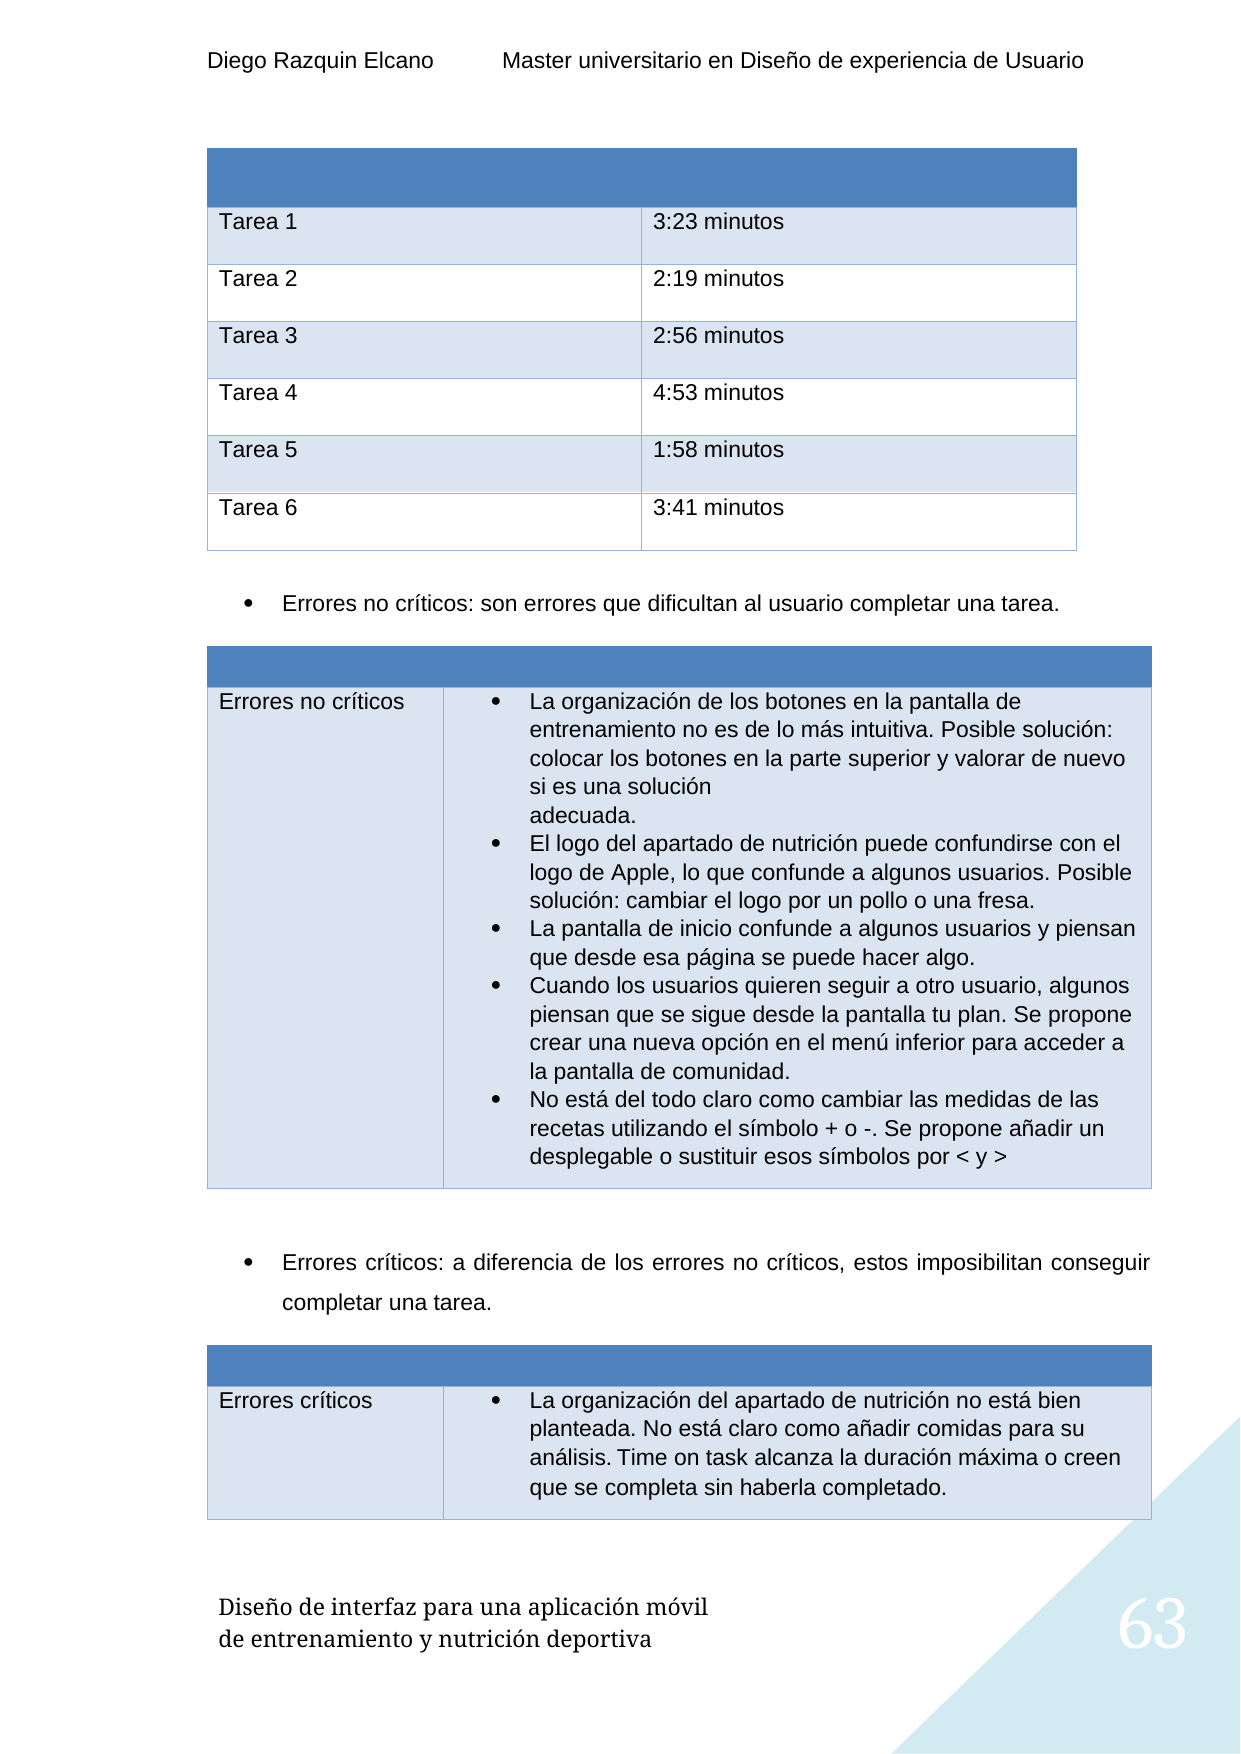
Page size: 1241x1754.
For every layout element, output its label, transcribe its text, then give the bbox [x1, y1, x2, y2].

table_cell 4:53 minutos [642, 379, 1076, 435]
table_cell La organización del apartado de nutrición no está bien planteada. No está claro como añadir comidas para su análisis. Time on task alcanza la duración máxima o creen que se completa sin haberla completado. [444, 1387, 1151, 1519]
table_cell Tarea 3 [208, 322, 641, 378]
table_cell La organización de los botones en la pantalla de entrenamiento no es de lo más intuitiva. Posible solución: colocar los botones en la parte superior y valorar de nuevo si es una solución adecuada. El logo del apartado de nutrición puede confundirse con el logo de Apple, lo que confunde a algunos usuarios. Posible solución: cambiar el logo por un pollo o una fresa. La pantalla de inicio confunde a algunos usuarios y piensan que desde esa página se puede hacer algo. Cuando los usuarios quieren seguir a otro usuario, algunos piensan que se sigue desde la pantalla tu plan. Se propone crear una nueva opción en el menú inferior para acceder a la pantalla de comunidad. No está del todo claro como cambiar las medidas de las recetas utilizando el símbolo + o -. Se propone añadir un desplegable o sustituir esos símbolos por < y > [444, 688, 1151, 1188]
table_cell 2:56 minutos [642, 322, 1076, 378]
table_header [208, 1346, 443, 1386]
table_cell 1:58 minutos [642, 436, 1076, 492]
table_cell 3:41 minutos [642, 494, 1076, 550]
table_cell Tarea 4 [208, 379, 641, 435]
list Errores no críticos: son errores que dificultan al usuario completar una tarea. [244, 590, 1152, 617]
table_header [208, 648, 443, 687]
table_cell Errores críticos [208, 1387, 443, 1519]
table_cell Errores no críticos [208, 688, 443, 1188]
list Errores críticos: a diferencia de los errores no críticos, estos imposibilitan conseguir completar una tarea. [244, 1249, 1152, 1315]
table_cell Tarea 5 [208, 436, 641, 492]
table_header [444, 648, 1151, 687]
table_header [642, 149, 1076, 207]
table_header [208, 149, 641, 207]
table_header [444, 1346, 1151, 1386]
table_cell Tarea 1 [208, 208, 641, 264]
table_cell Tarea 6 [208, 494, 641, 550]
table_cell Tarea 2 [208, 265, 641, 321]
table_cell 3:23 minutos [642, 208, 1076, 264]
table_cell 2:19 minutos [642, 265, 1076, 321]
